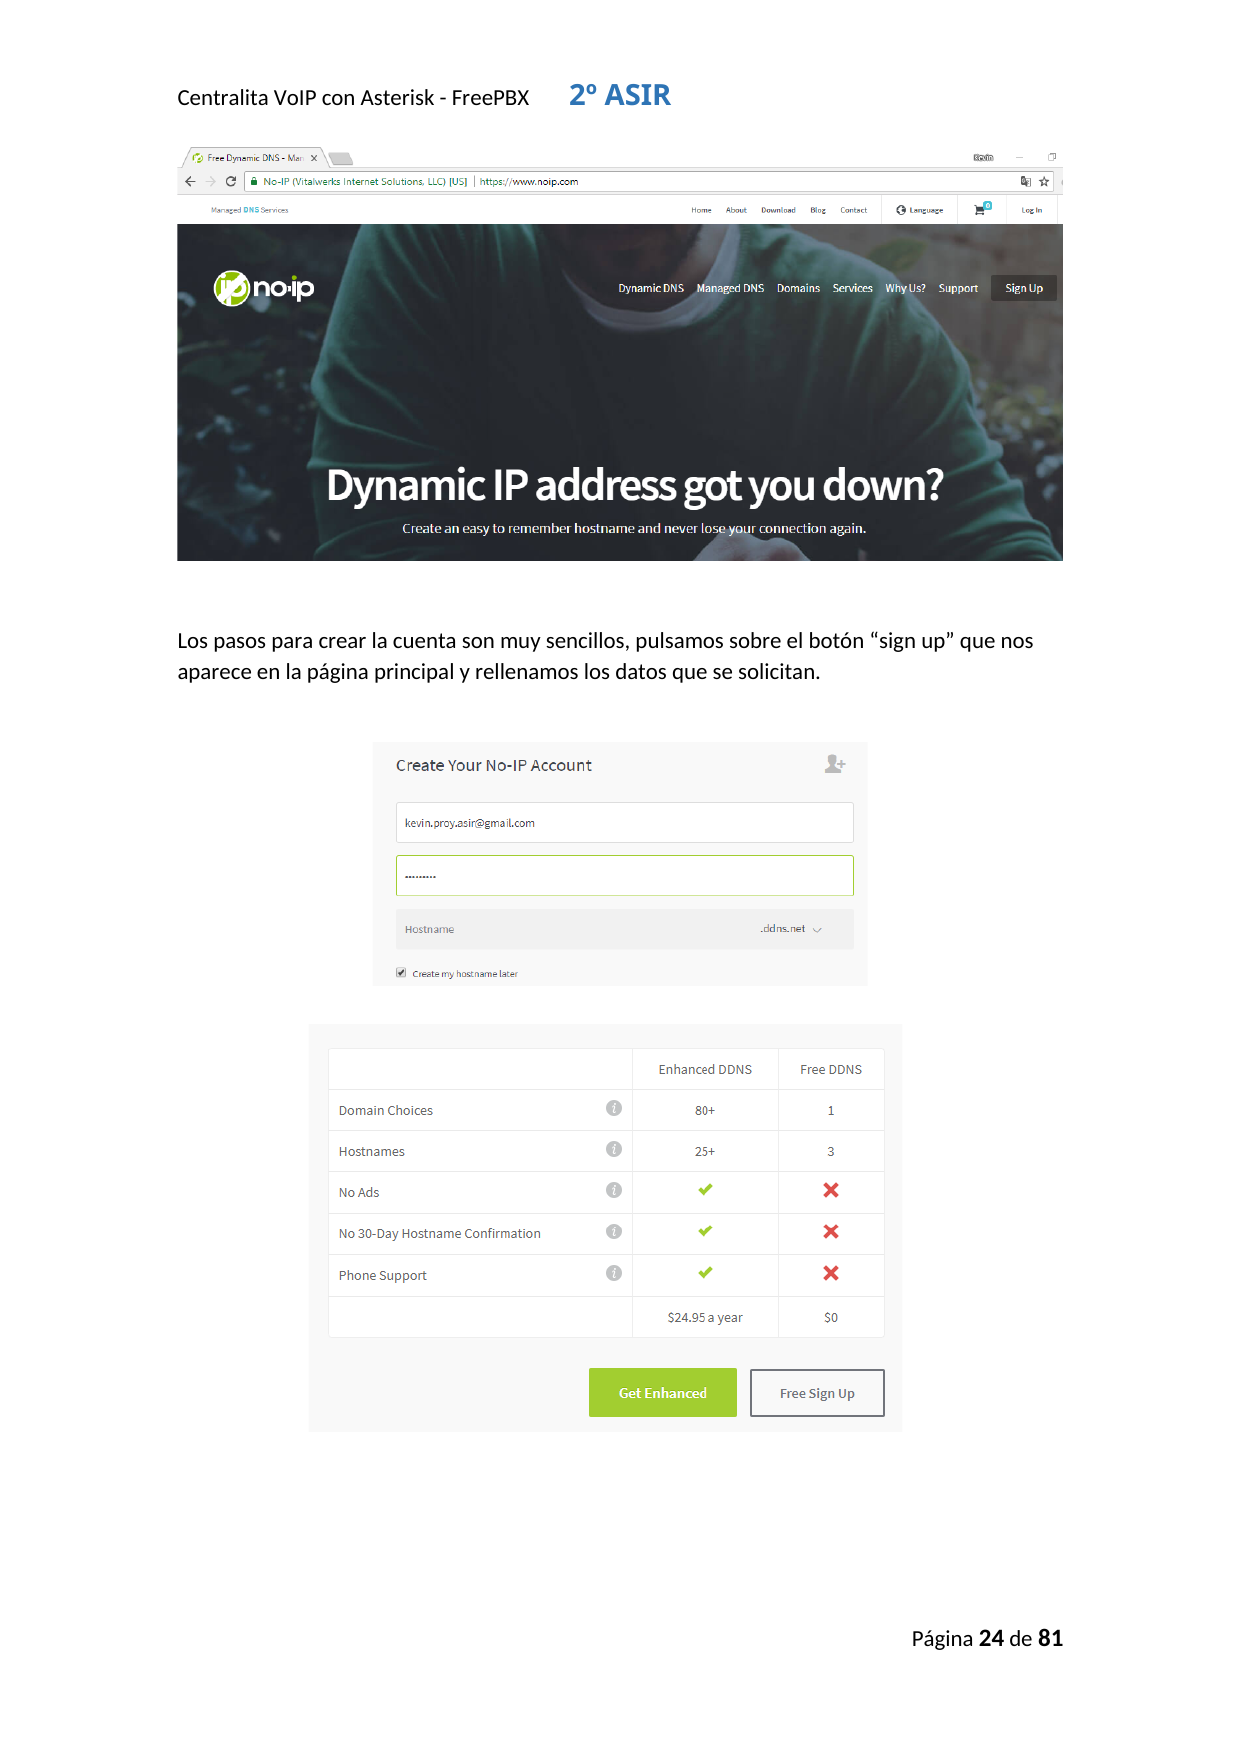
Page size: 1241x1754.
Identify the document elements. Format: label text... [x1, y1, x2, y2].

text Los pasos para crear la cuenta son muy sencillos, pulsamos sobre el botón “sign up” que nos aparece en la página principal y rellenamos los datos que se solicitan. [177, 627, 1063, 685]
picture [308, 1024, 903, 1432]
picture [372, 742, 868, 986]
picture [177, 147, 1063, 561]
